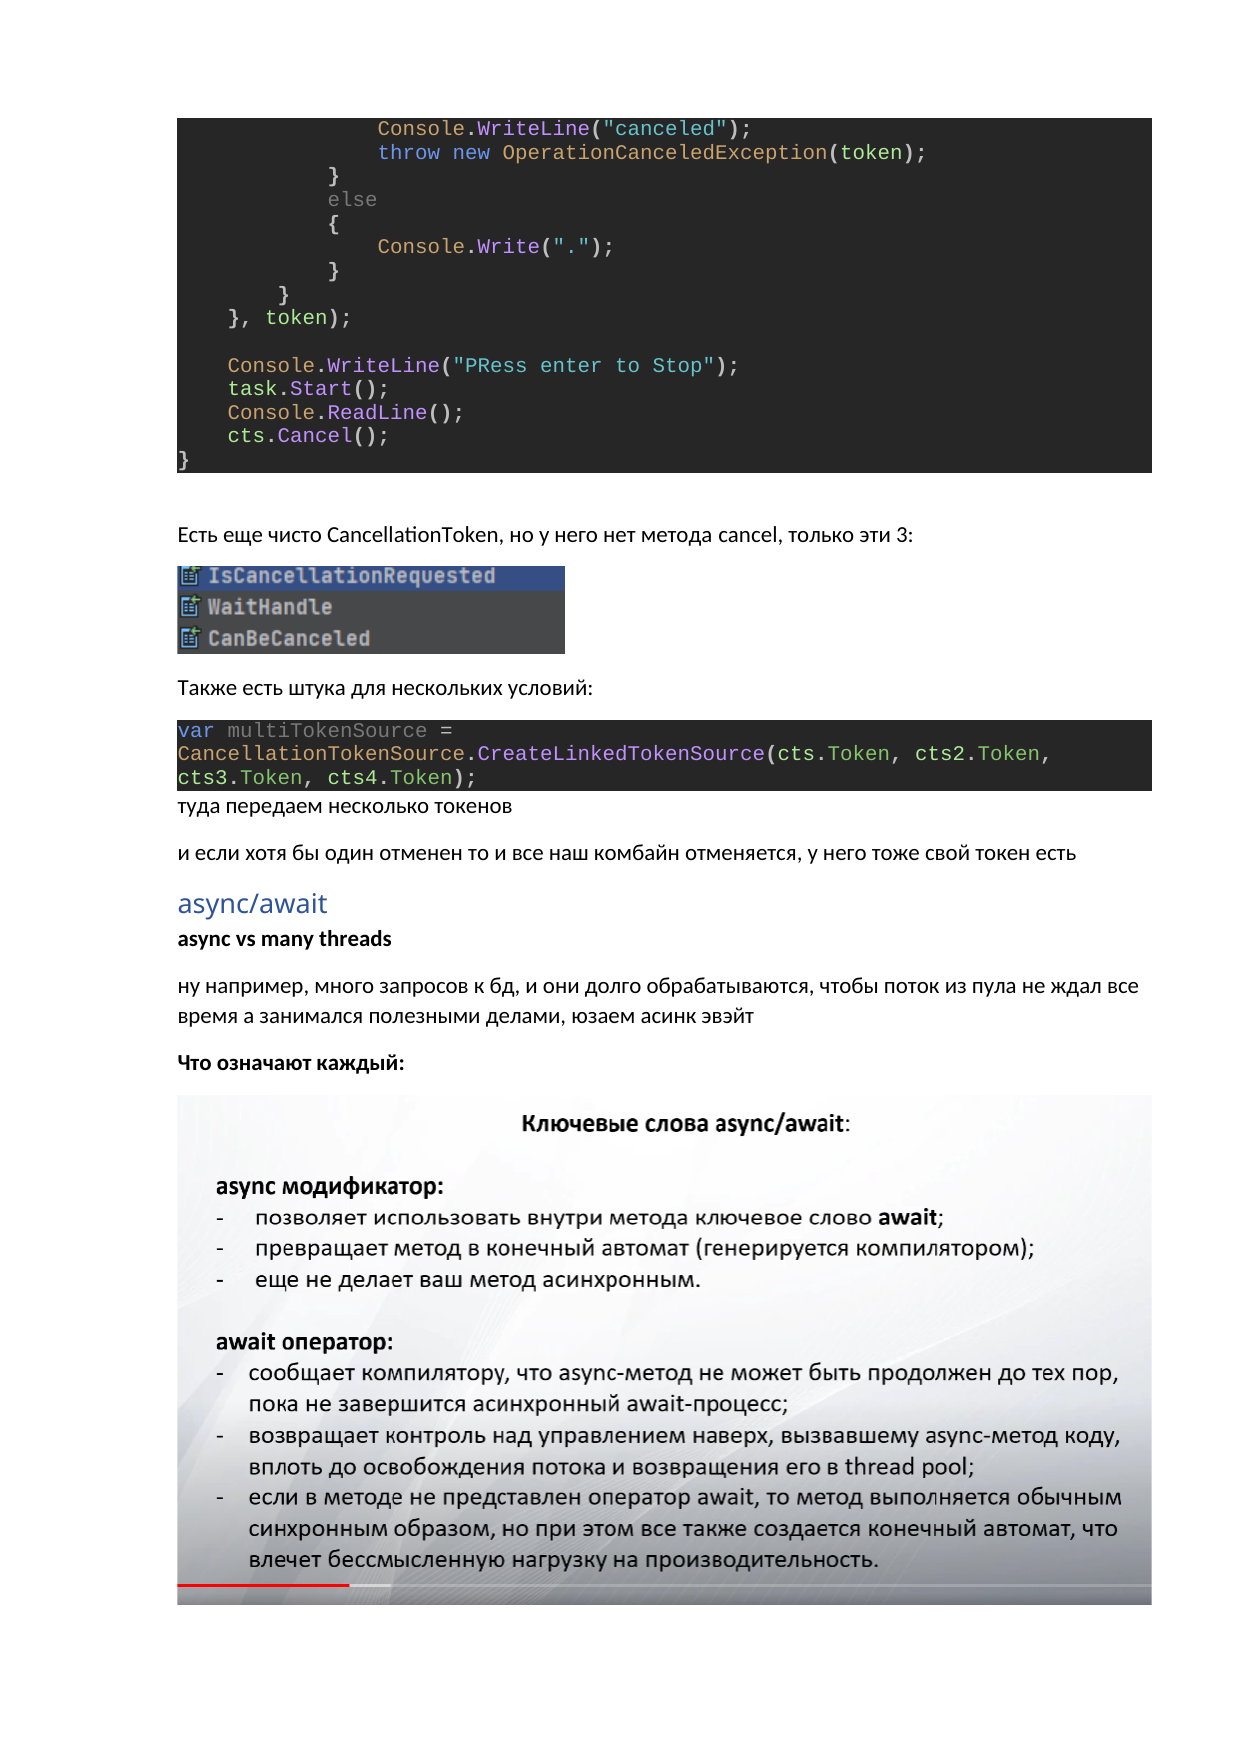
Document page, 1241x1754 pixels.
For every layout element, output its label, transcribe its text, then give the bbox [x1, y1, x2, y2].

text Что означают каждый: [177, 1048, 1152, 1076]
picture [177, 1095, 1152, 1605]
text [177, 118, 1152, 473]
text async vs many threads [177, 924, 1152, 952]
text ну например, много запросов к бд, и они долго обрабатываются, чтобы поток из пула не ждал все время а занимался полезными делами, юзаем асинк эвэйт [177, 971, 1152, 1029]
subtitle async/await [177, 884, 1152, 921]
picture [177, 566, 565, 654]
text var multiTokenSource = CancellationTokenSource.CreateLinkedTokenSource(cts.Token, cts2.Token, cts3.Token, cts4.Token); [177, 720, 1152, 791]
text и если хотя бы один отменен то и все наш комбайн отменяется, у него тоже свой токен есть [177, 838, 1152, 866]
text туда передаем несколько токенов [177, 791, 1152, 819]
text Есть еще чисто CancellationToken, но у него нет метода canсel, только эти 3: [177, 520, 1152, 548]
text Также есть штука для нескольких условий: [177, 673, 1152, 701]
